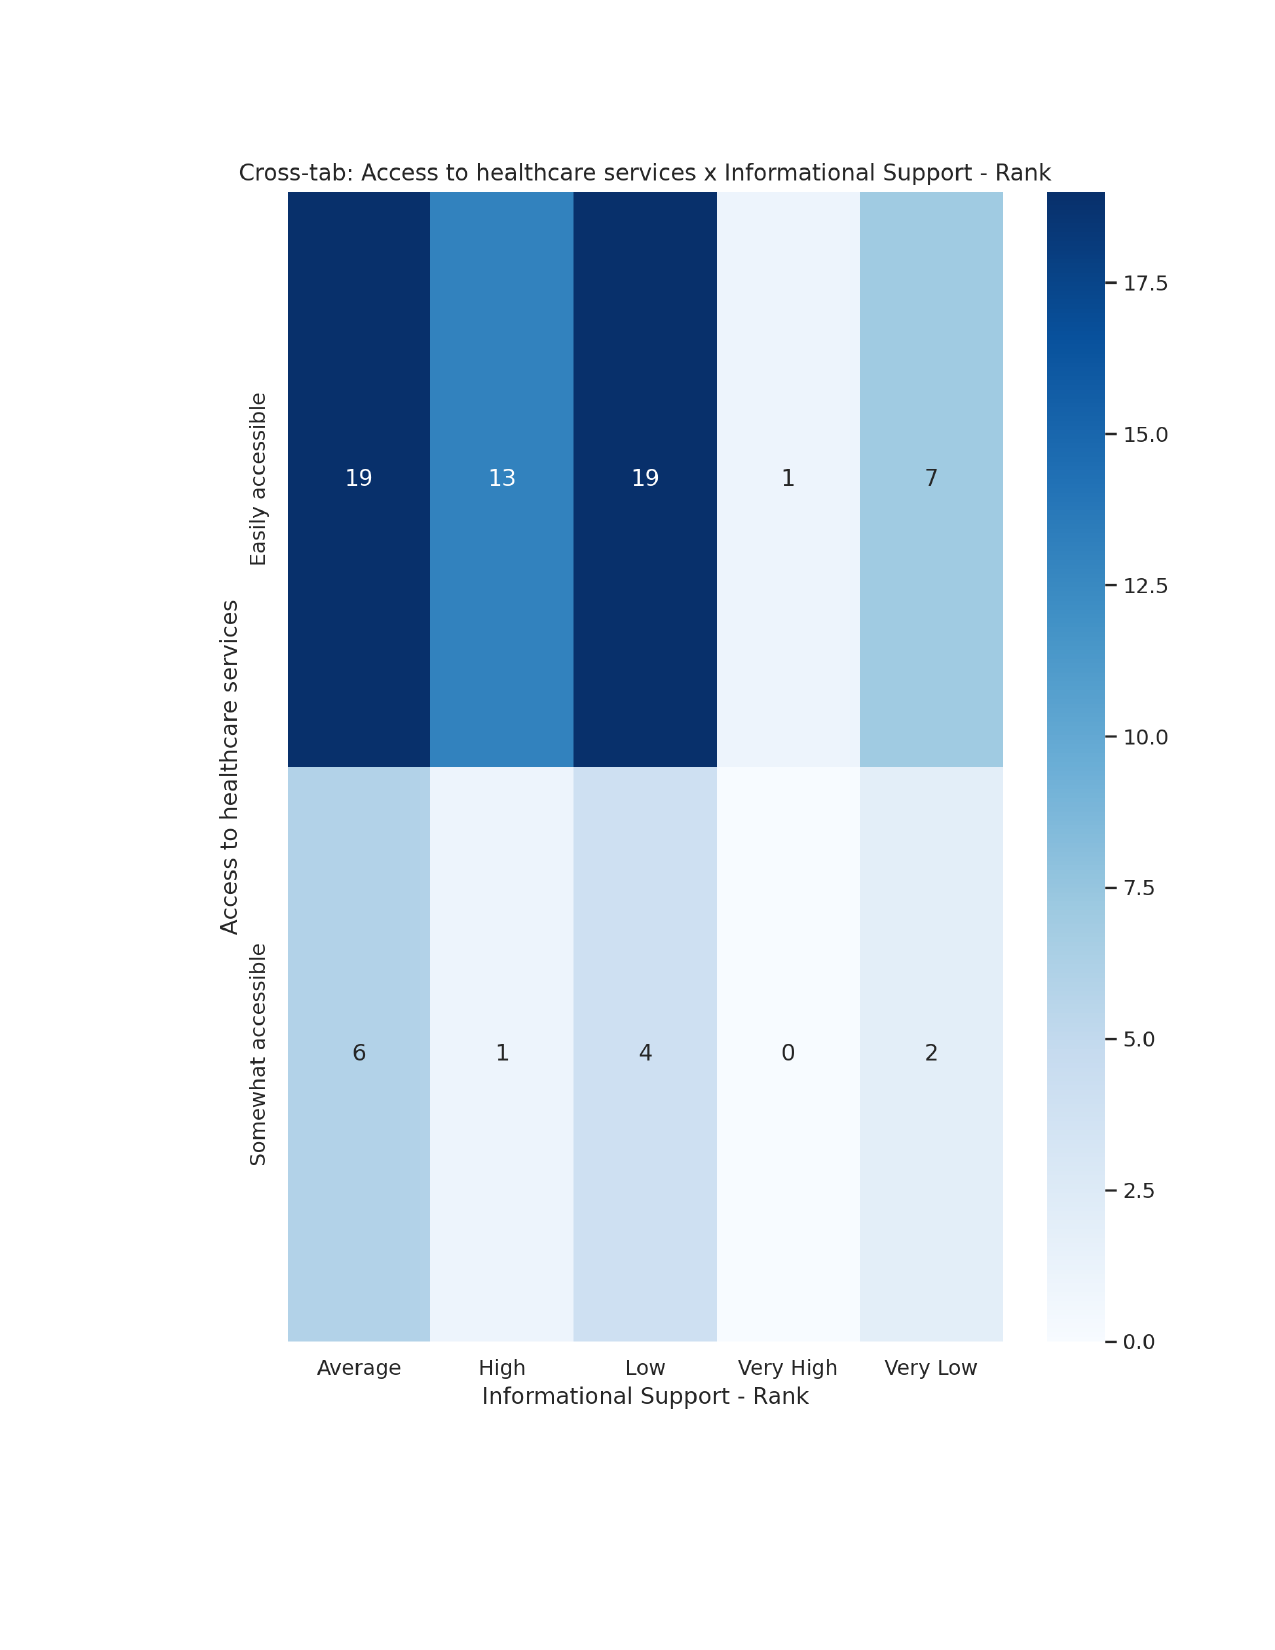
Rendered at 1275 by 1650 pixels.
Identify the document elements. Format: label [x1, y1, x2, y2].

picture [206, 150, 1182, 1422]
